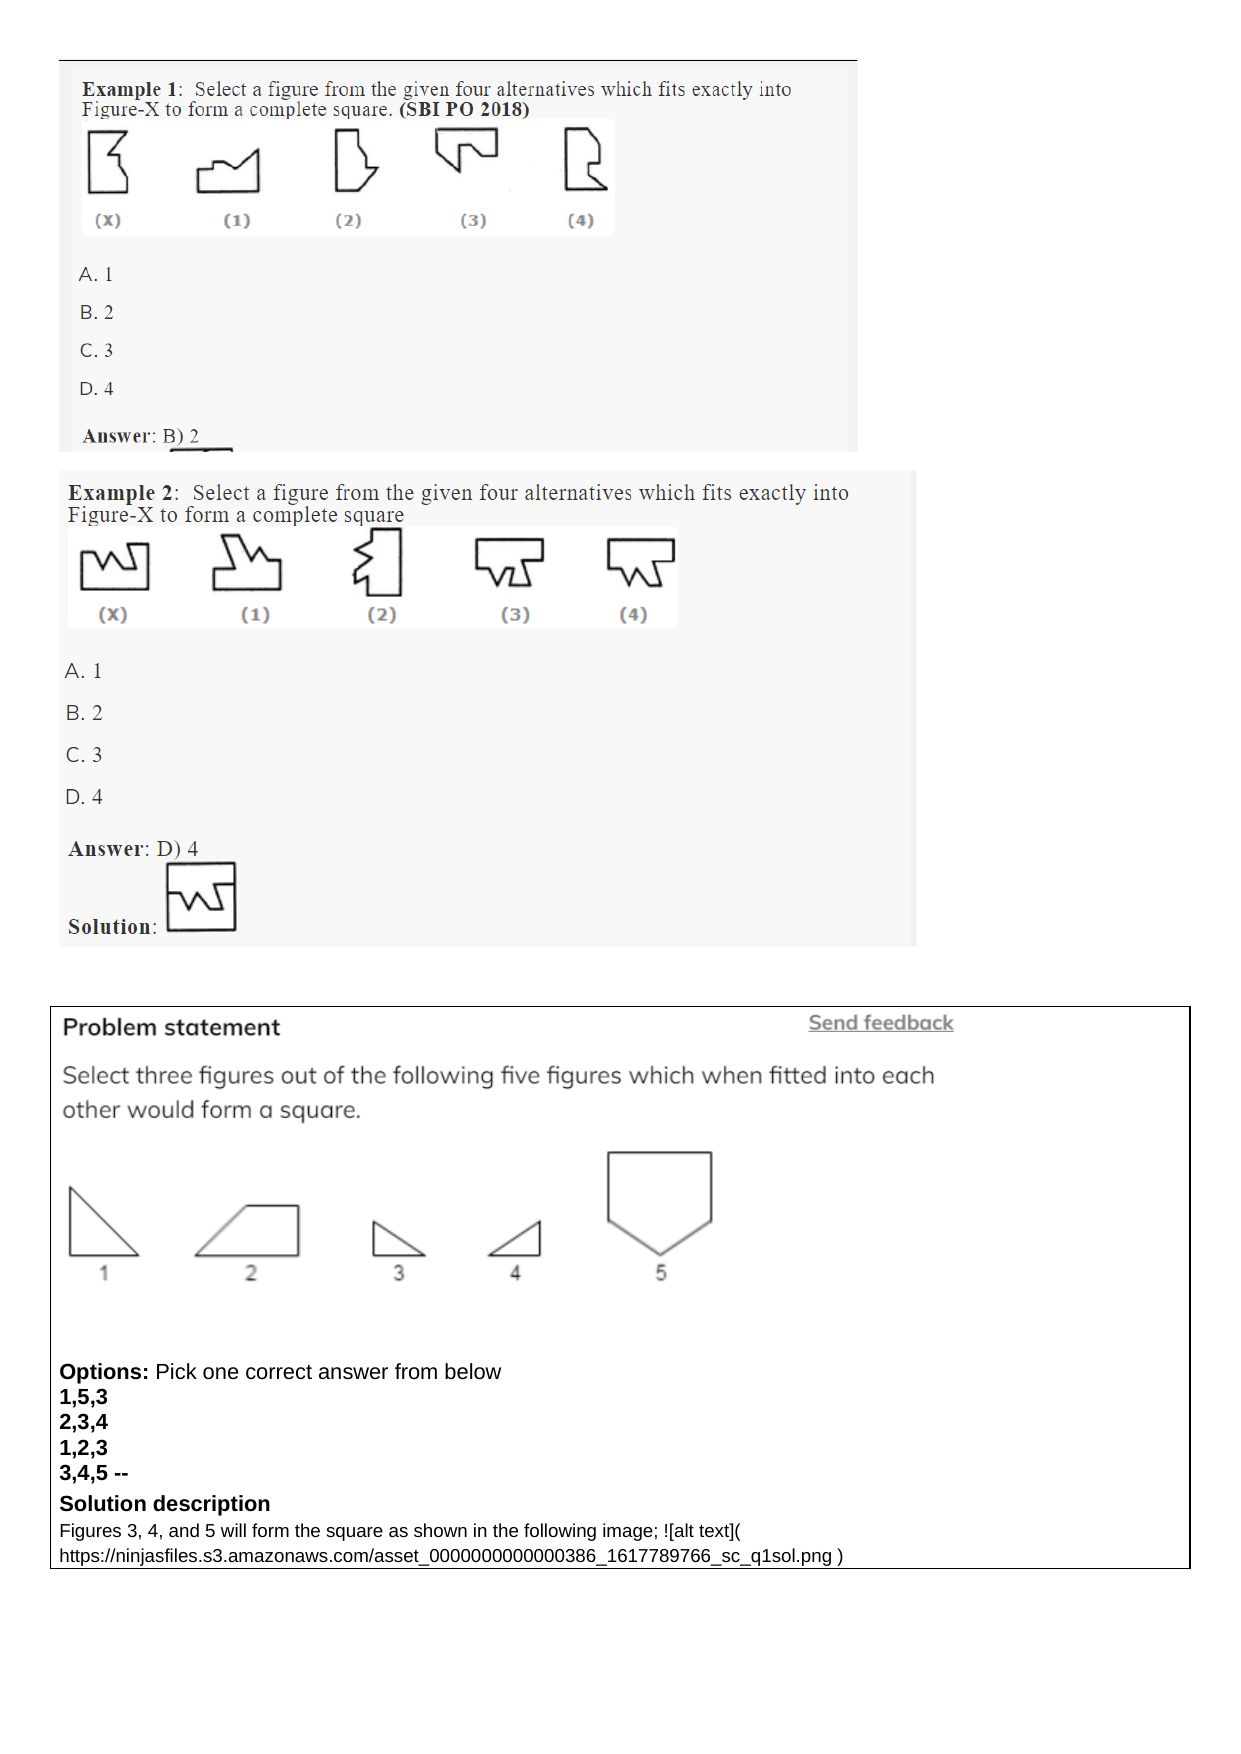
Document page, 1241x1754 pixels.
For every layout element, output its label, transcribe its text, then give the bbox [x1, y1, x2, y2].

picture [59, 59, 858, 452]
picture [59, 1008, 955, 1340]
picture [59, 470, 917, 947]
text Figures 3, 4, and 5 will form the square as shown in the following image; ![alt text]( https://ninjasfiles.s3.amazonaws.com/asset_0000000000000386_1617789766_sc_q1sol.png ) [51, 1513, 1189, 1568]
text 3,4,5 -- [59, 1460, 1181, 1485]
text 1,2,3 [59, 1434, 1181, 1460]
text 1,5,3 [59, 1384, 1181, 1409]
text 2,3,4 [59, 1409, 1181, 1434]
text Solution description [59, 1485, 1181, 1513]
text Options: Pick one correct answer from below [51, 1356, 1189, 1384]
